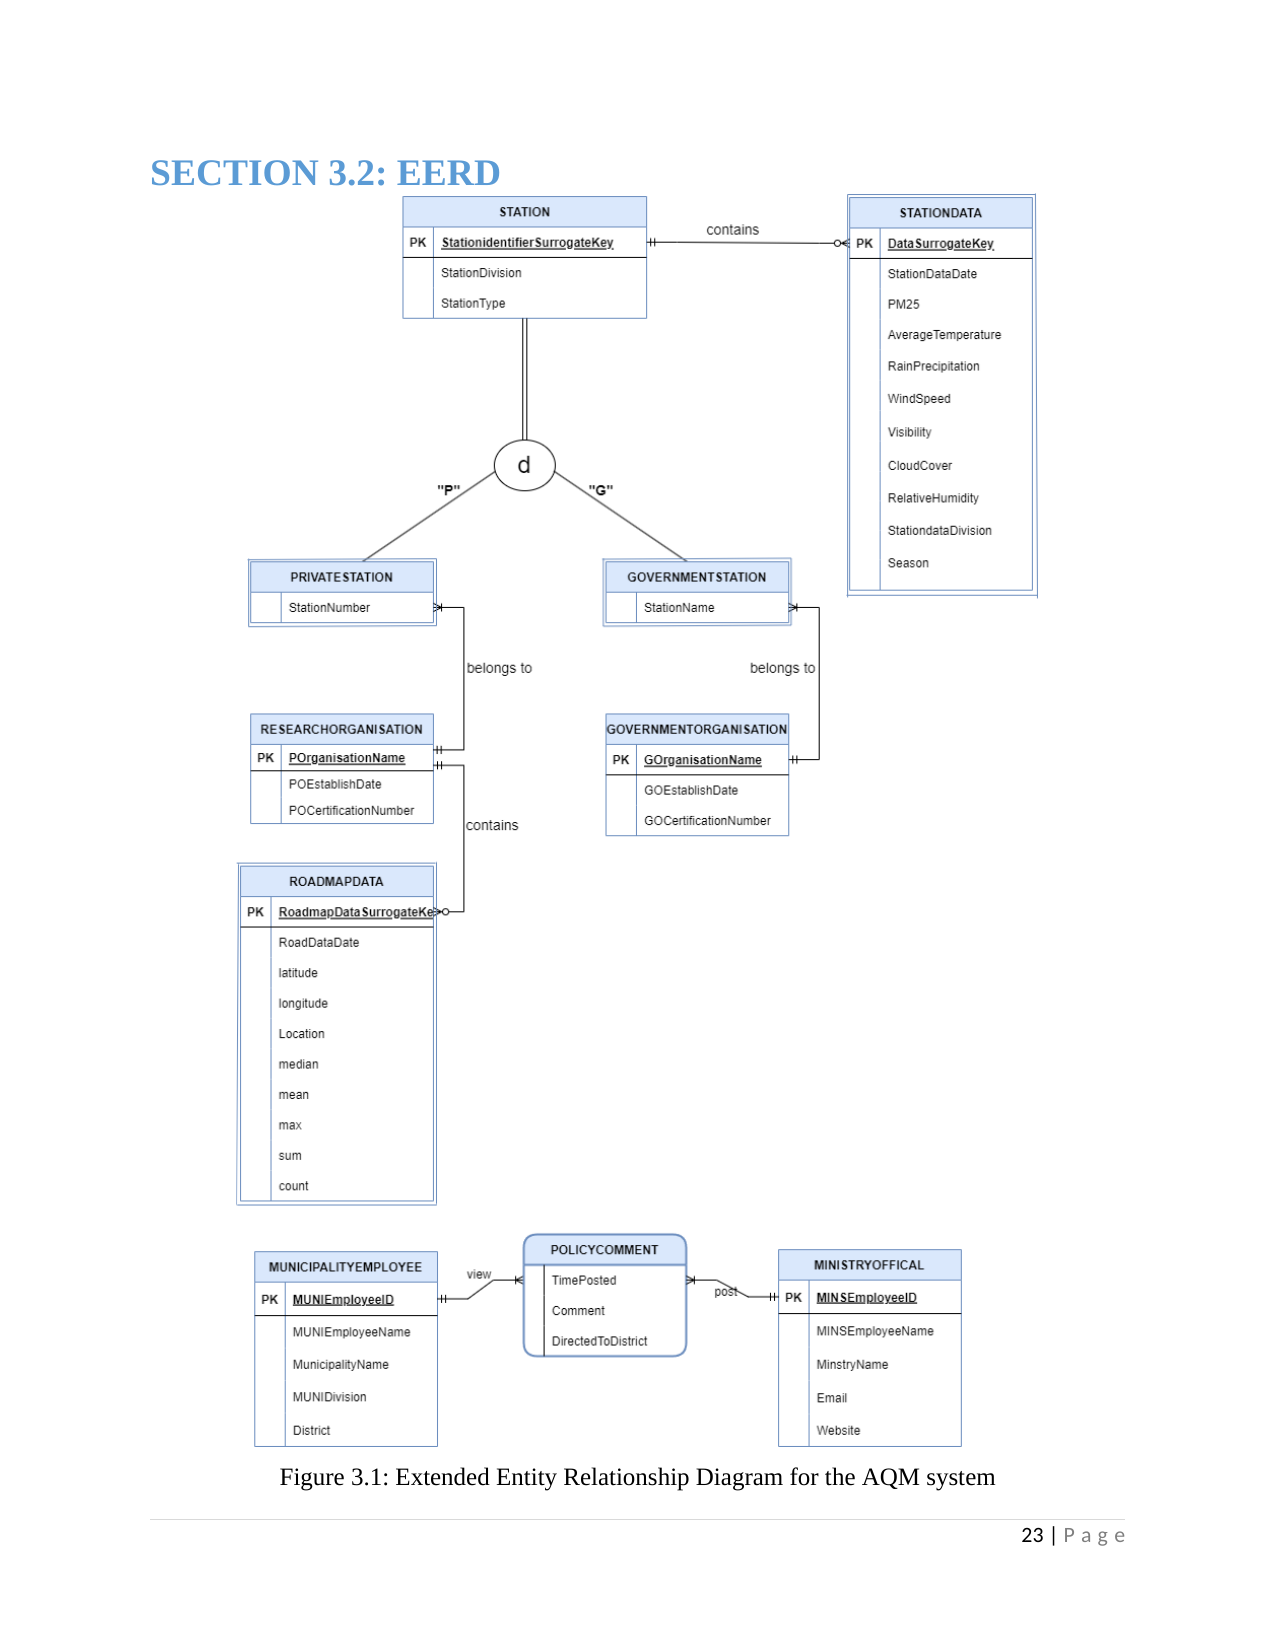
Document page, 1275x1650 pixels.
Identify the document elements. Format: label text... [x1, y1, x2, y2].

subtitle SECTION 3.2: EERD [150, 150, 1125, 193]
picture [236, 193, 1039, 1447]
text Figure 3.1: Extended Entity Relationship Diagram for the AQM system [150, 1462, 1125, 1491]
